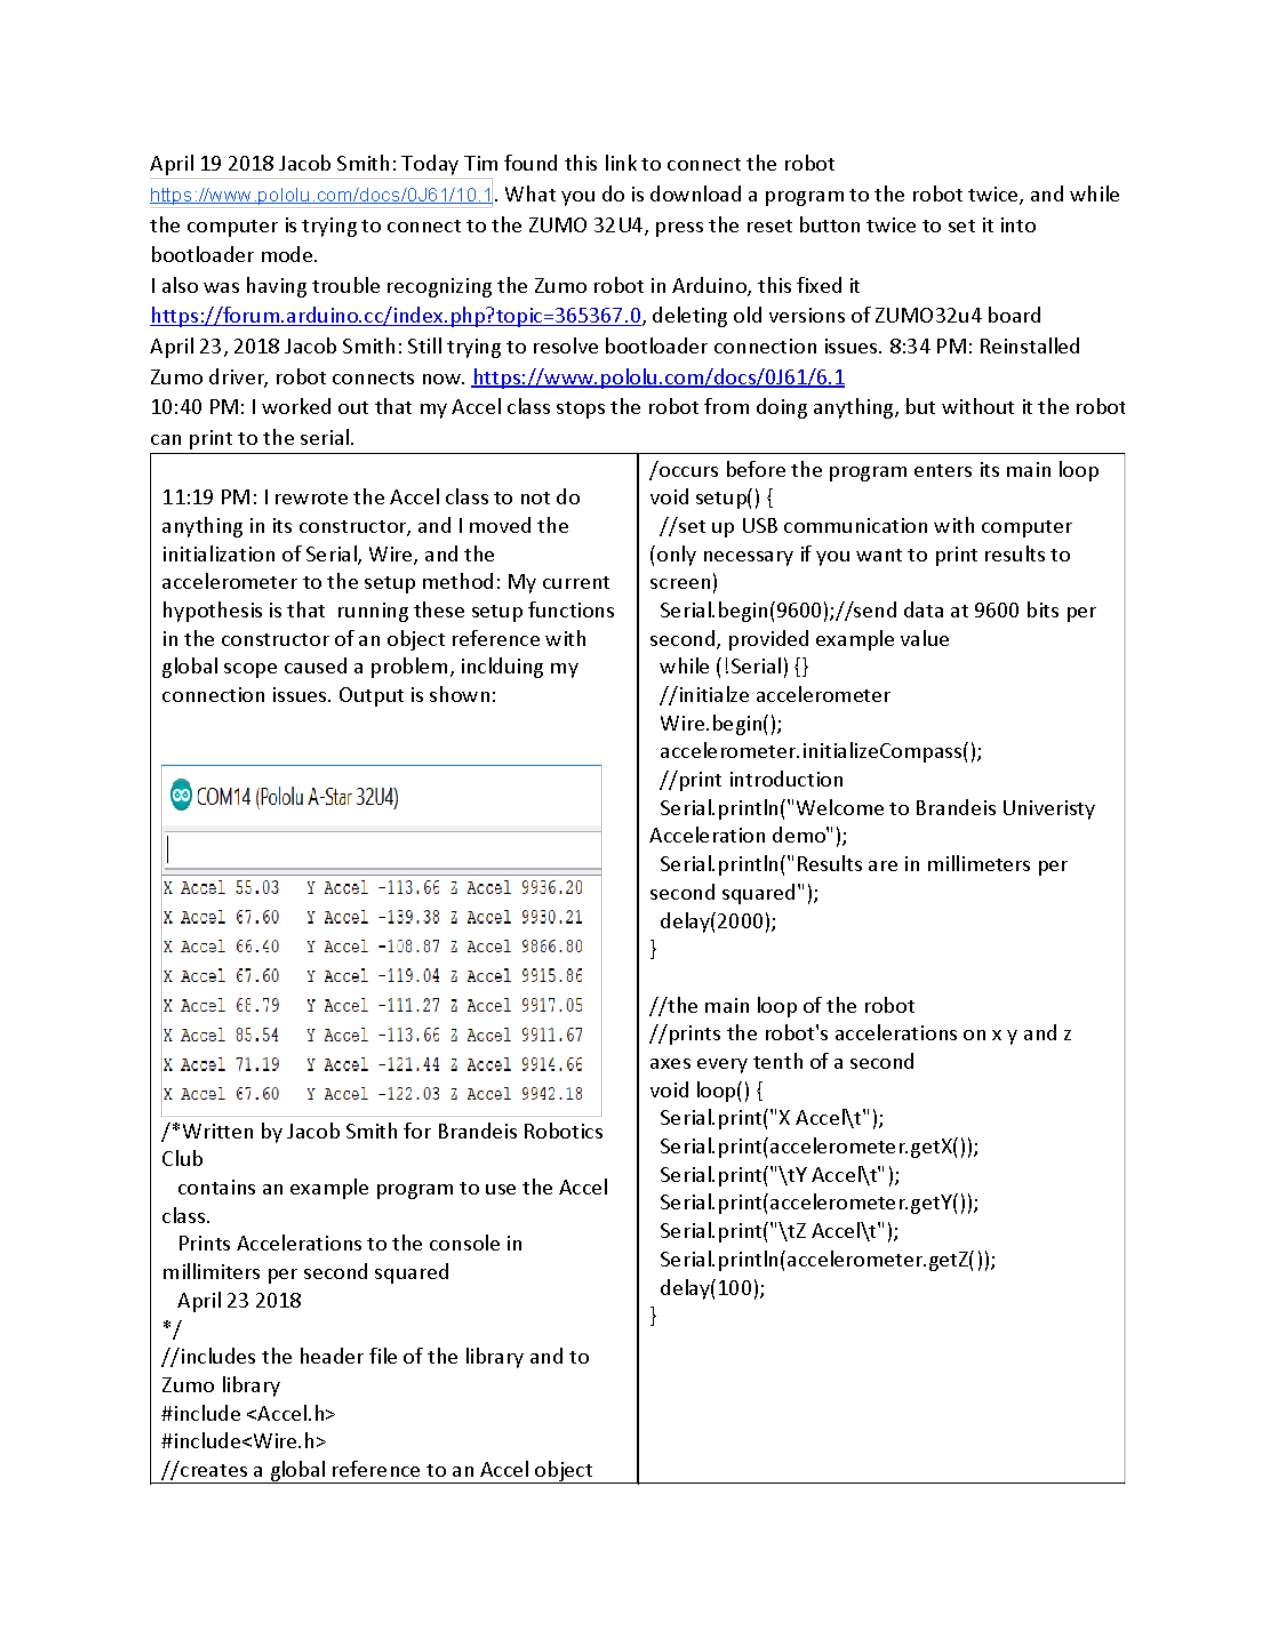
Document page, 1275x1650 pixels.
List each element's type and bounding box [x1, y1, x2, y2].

picture [150, 150, 1125, 1486]
